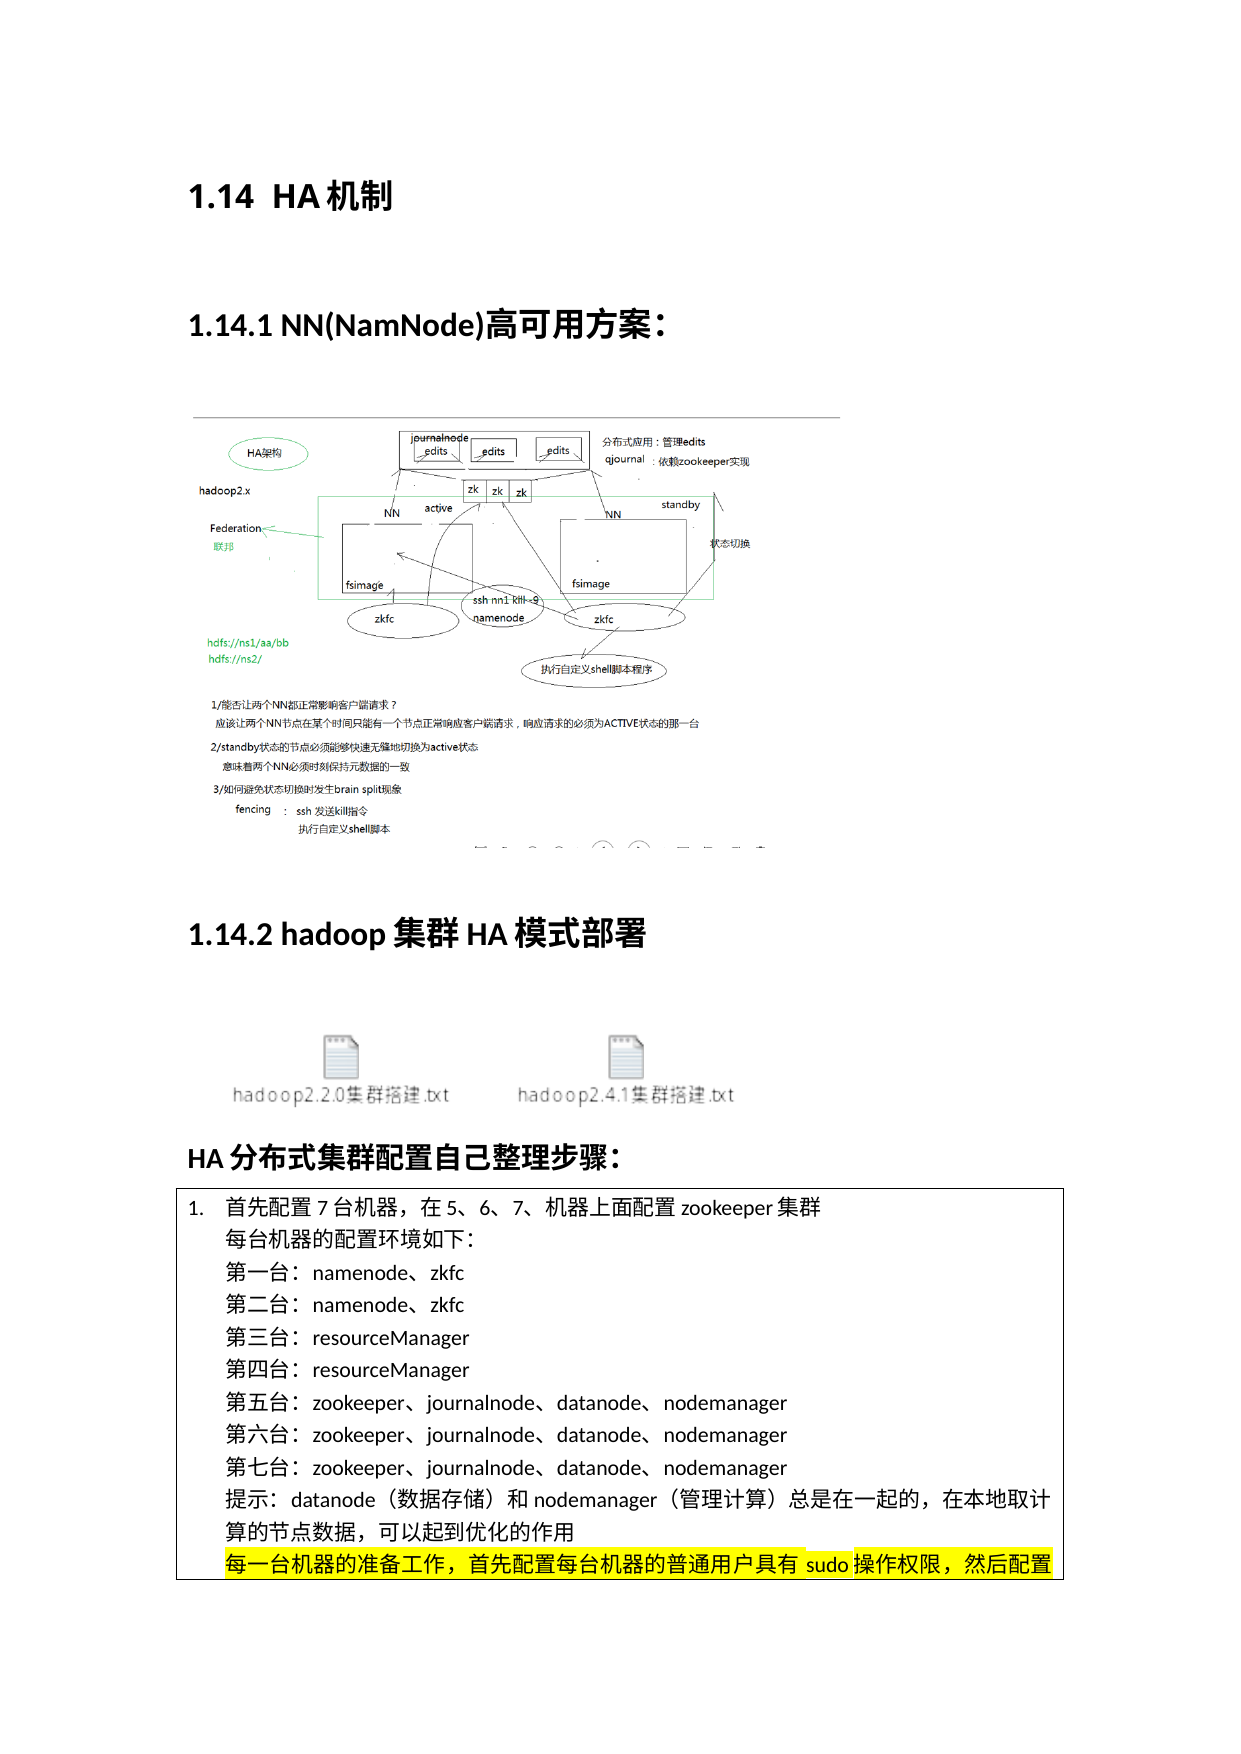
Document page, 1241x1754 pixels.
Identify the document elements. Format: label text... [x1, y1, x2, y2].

subtitle 1.14 HA机制 [187, 162, 1053, 227]
subtitle 1.14.2 hadoop集群HA模式部署 [187, 899, 1053, 964]
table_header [177, 1189, 1063, 1579]
picture [187, 416, 841, 848]
text HA分布式集群配置自己整理步骤： [187, 1123, 1053, 1188]
subtitle 1.14.1 NN(NamNode)高可用方案： [187, 289, 1053, 354]
